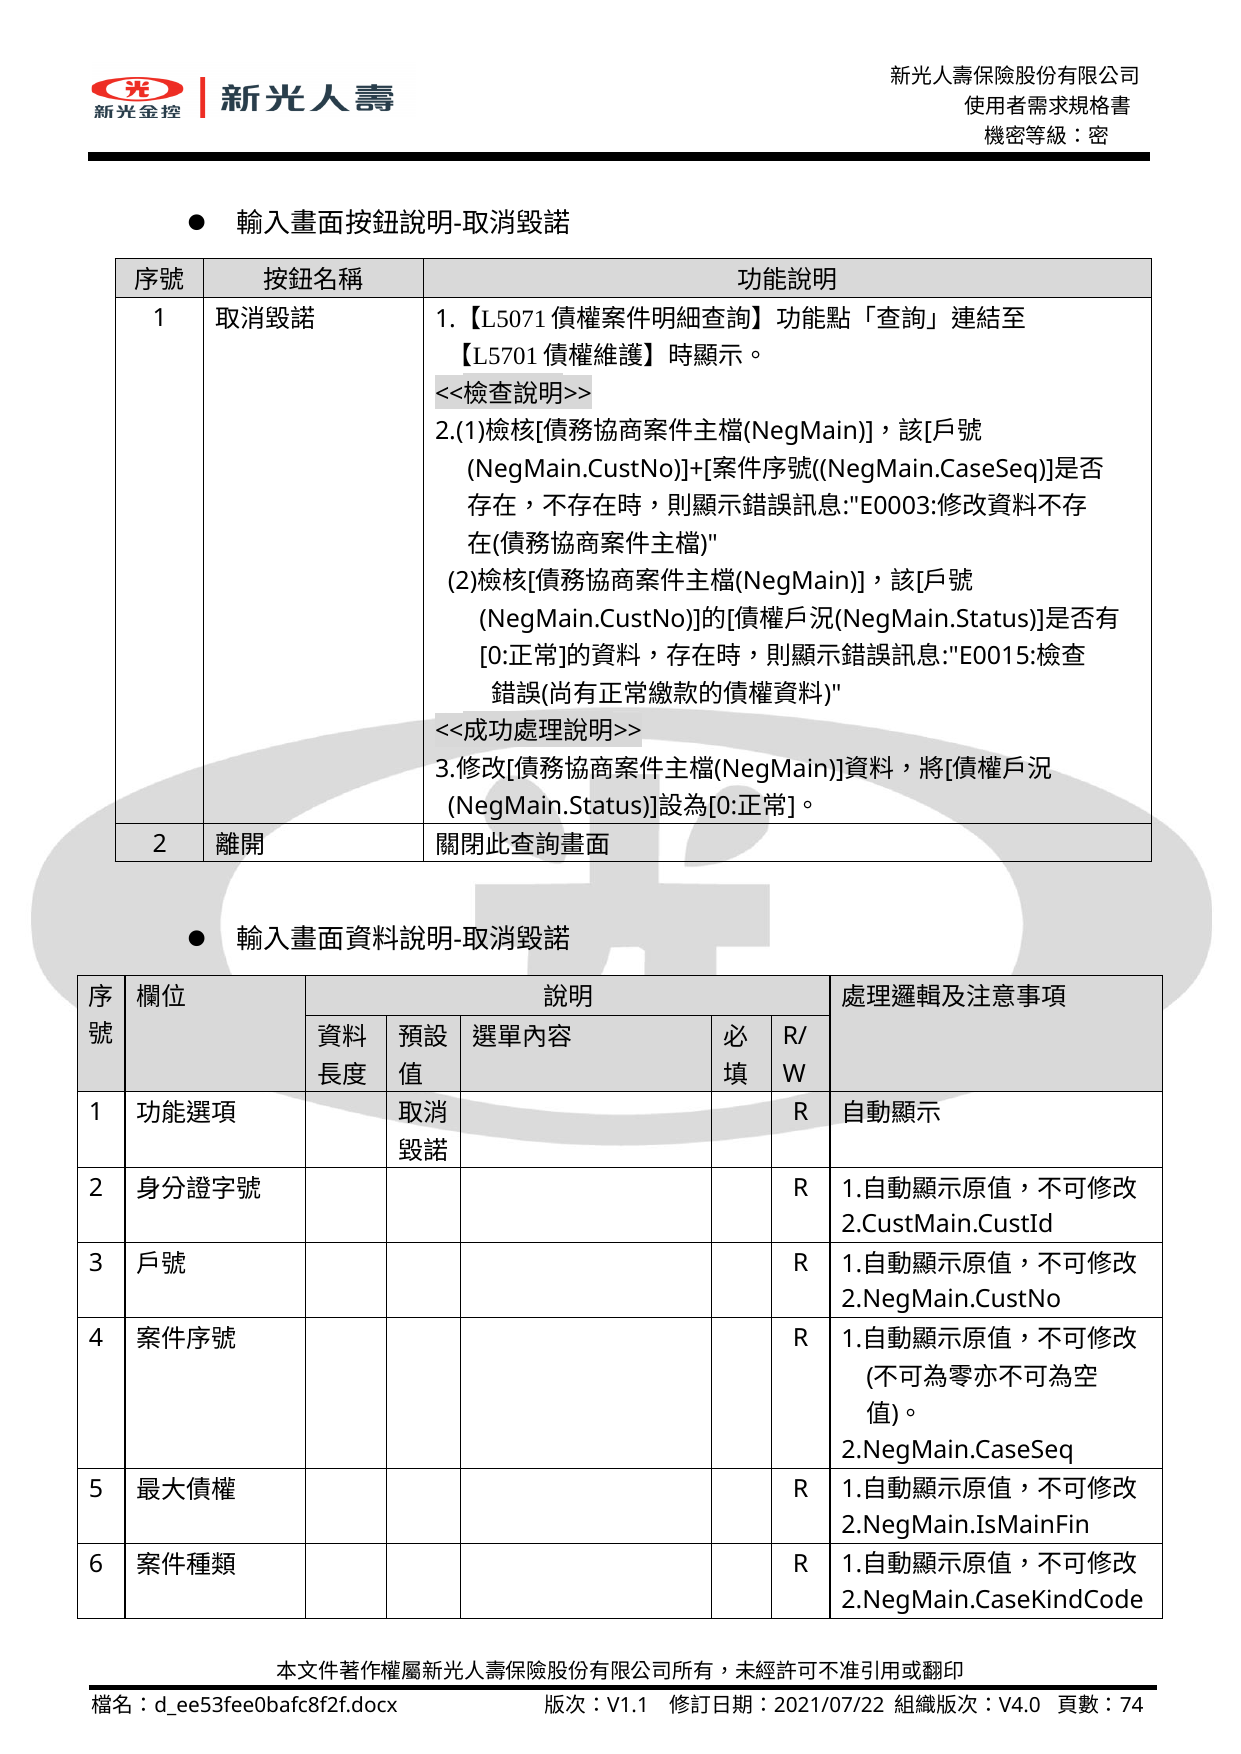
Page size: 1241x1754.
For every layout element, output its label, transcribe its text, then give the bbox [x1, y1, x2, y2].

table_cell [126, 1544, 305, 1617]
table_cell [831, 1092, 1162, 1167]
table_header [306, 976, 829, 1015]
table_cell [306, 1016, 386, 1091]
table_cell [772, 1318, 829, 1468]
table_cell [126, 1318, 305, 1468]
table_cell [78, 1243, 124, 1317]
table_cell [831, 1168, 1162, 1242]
list 輸入畫面按鈕說明-取消毀諾 [186, 183, 1152, 258]
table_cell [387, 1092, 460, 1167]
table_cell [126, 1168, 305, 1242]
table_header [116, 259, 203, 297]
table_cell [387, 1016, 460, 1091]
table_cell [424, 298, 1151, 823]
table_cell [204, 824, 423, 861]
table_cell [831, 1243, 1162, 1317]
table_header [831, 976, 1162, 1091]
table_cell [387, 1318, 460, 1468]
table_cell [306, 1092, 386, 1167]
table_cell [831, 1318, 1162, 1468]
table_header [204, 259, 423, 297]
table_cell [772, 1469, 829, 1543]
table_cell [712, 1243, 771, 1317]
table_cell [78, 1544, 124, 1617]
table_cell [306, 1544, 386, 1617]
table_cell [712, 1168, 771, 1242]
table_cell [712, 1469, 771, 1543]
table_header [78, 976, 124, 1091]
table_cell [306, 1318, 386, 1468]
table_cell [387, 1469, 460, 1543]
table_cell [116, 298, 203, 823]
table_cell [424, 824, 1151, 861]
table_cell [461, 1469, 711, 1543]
picture [91, 61, 417, 118]
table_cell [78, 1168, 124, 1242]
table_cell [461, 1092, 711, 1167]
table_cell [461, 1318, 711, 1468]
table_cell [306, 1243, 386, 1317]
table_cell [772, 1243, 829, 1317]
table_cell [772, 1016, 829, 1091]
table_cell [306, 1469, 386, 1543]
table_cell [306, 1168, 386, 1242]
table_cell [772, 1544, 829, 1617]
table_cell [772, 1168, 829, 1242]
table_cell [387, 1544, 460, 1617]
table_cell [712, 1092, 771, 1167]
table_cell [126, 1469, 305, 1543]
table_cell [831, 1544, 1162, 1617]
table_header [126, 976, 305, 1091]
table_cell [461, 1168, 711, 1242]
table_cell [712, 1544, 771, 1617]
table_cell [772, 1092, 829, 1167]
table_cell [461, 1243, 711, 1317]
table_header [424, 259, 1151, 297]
list 輸入畫面資料說明-取消毀諾 [186, 900, 1152, 975]
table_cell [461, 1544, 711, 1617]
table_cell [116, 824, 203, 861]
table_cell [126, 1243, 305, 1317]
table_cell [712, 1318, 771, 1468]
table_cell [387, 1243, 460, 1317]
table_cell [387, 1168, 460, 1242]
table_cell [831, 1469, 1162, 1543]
picture [25, 699, 1215, 1152]
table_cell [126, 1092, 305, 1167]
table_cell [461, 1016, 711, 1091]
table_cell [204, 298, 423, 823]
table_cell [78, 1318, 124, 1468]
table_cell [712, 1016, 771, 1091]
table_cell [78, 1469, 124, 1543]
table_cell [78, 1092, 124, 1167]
